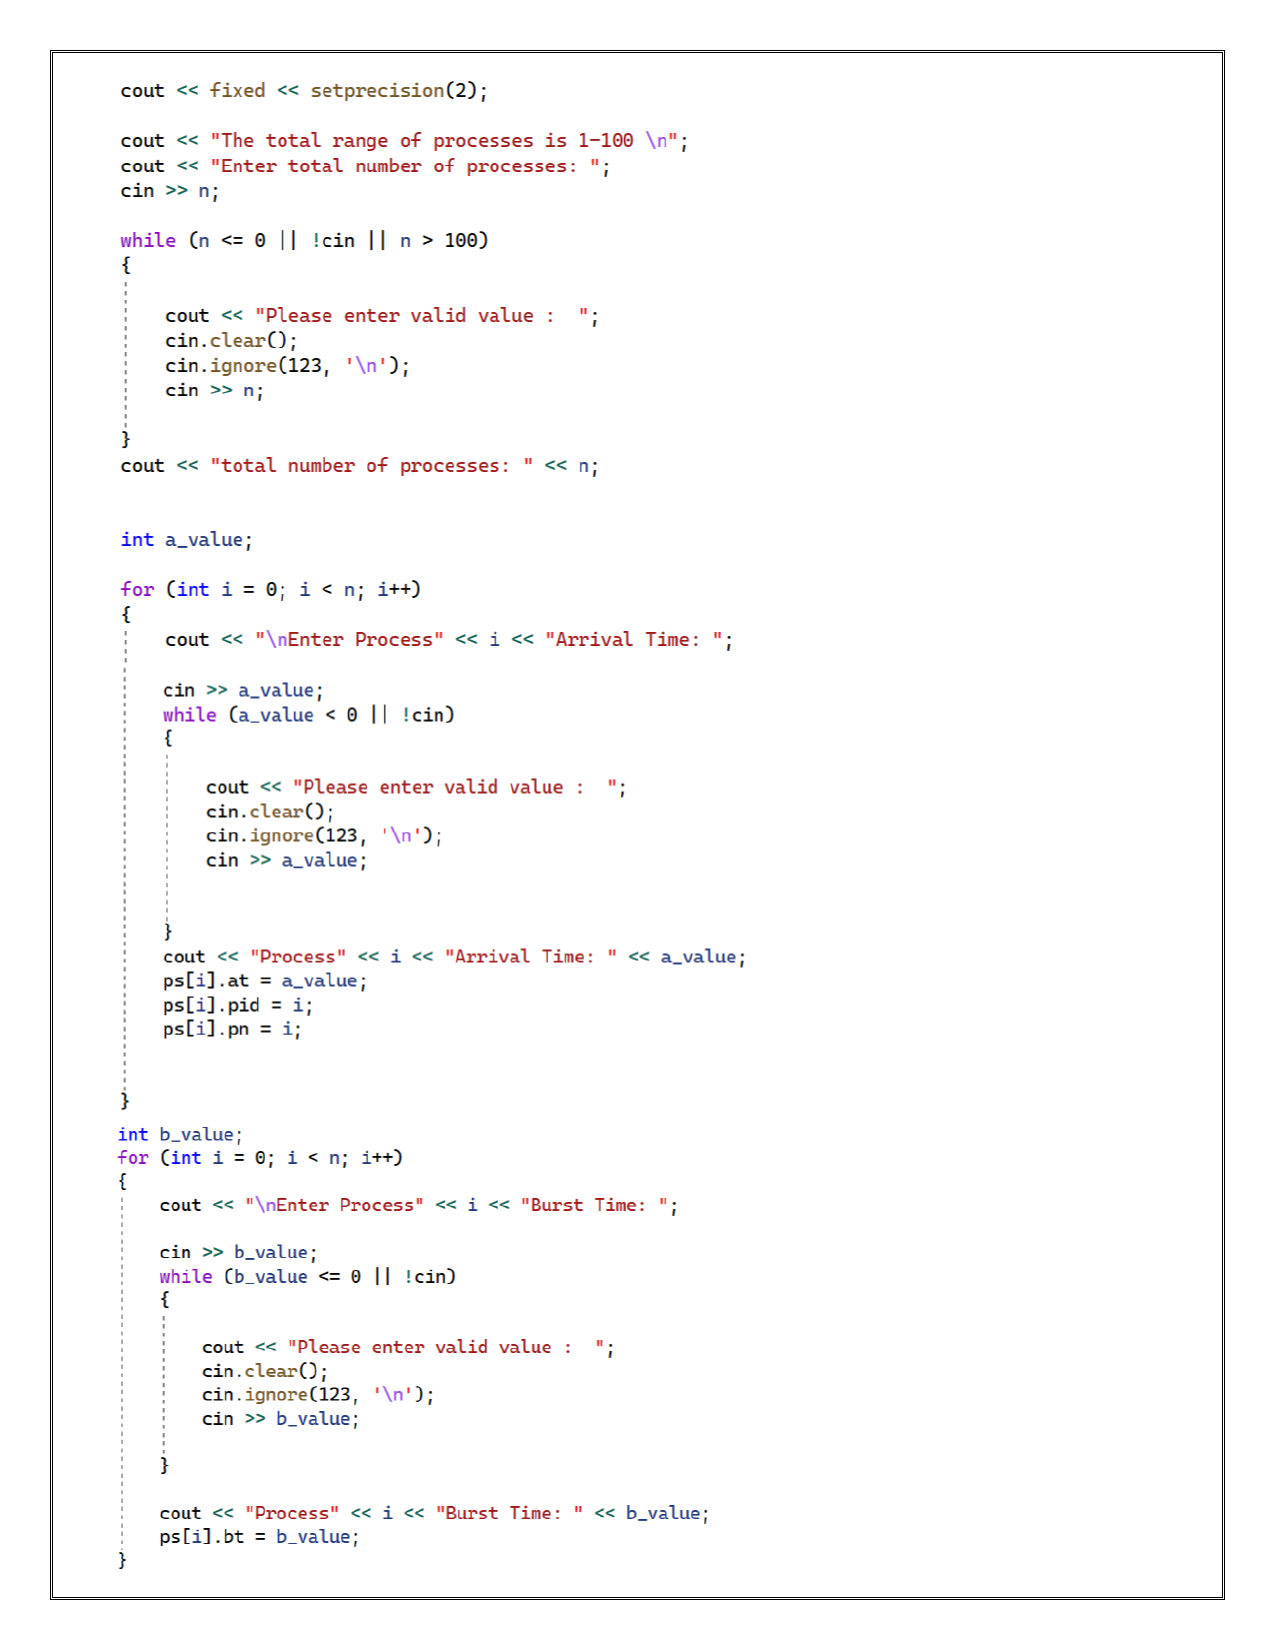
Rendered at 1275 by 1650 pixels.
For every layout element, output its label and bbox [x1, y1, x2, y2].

picture [109, 667, 820, 1595]
picture [112, 75, 836, 666]
